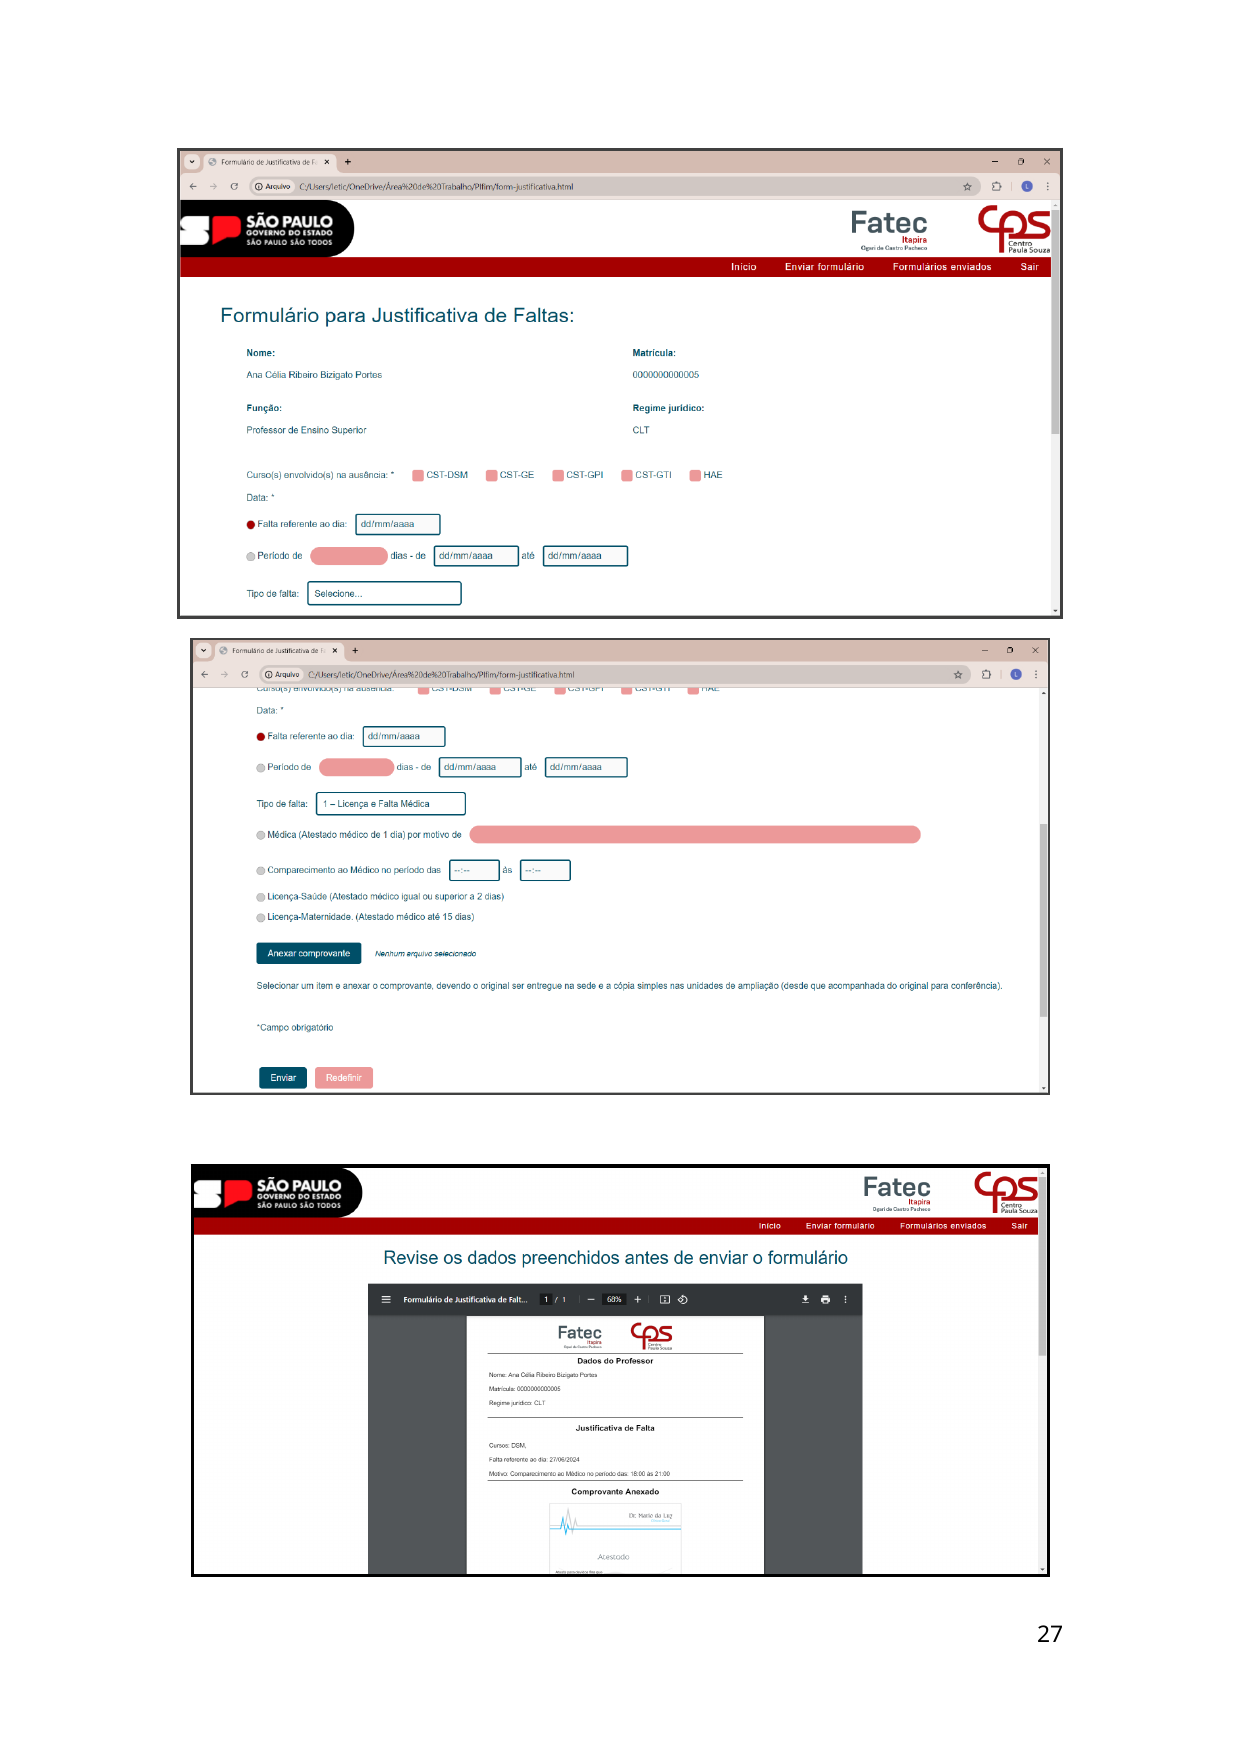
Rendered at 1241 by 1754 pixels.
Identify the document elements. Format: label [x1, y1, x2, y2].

picture [193, 640, 1048, 1093]
picture [194, 1168, 1047, 1574]
picture [180, 151, 1060, 616]
